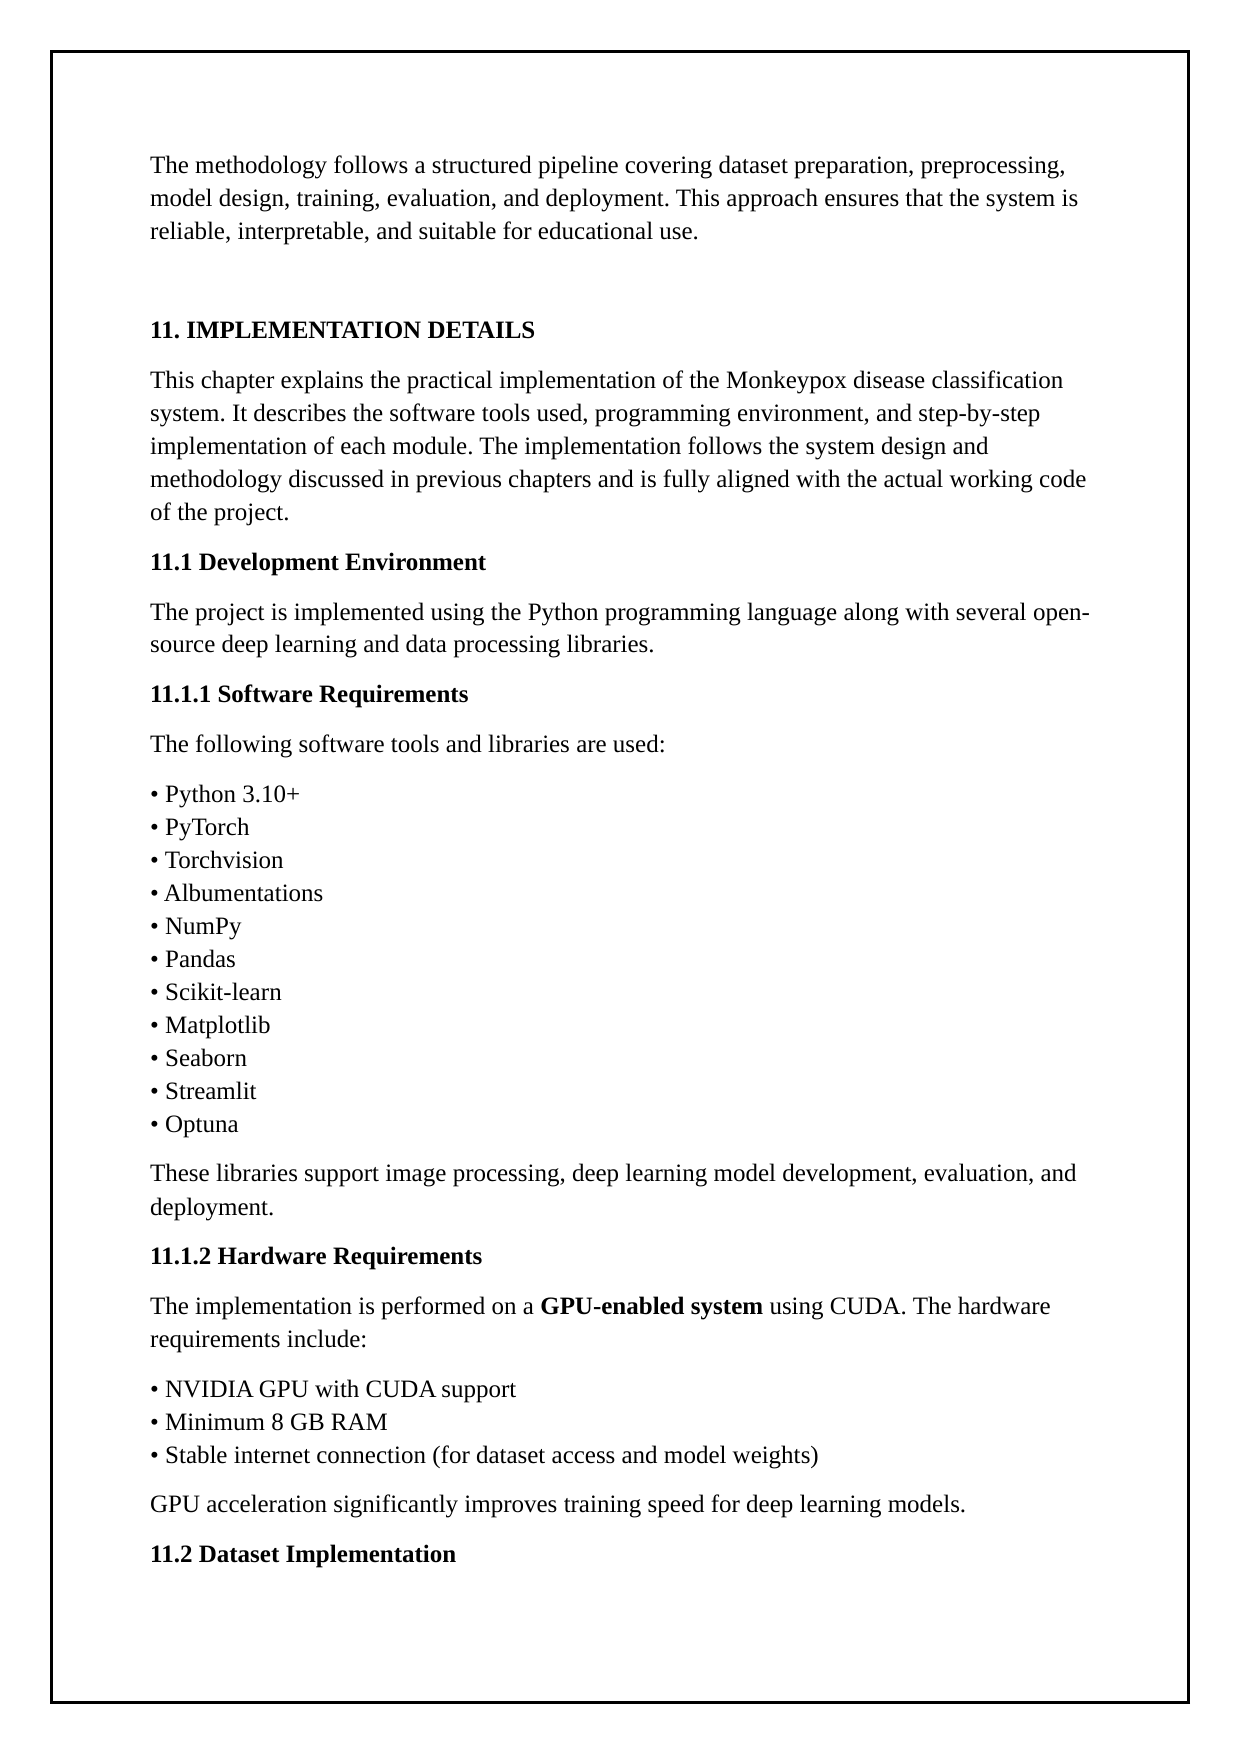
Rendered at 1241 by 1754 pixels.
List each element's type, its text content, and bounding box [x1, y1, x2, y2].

text These libraries support image processing, deep learning model development, evaluation, and deployment. [150, 1158, 1090, 1220]
text The project is implemented using the Python programming language along with several open-source deep learning and data processing libraries. [150, 597, 1090, 658]
text 11.2 Dataset Implementation [150, 1539, 1090, 1568]
text This chapter explains the practical implementation of the Monkeypox disease classification system. It describes the software tools used, programming environment, and step-by-step implementation of each module. The implementation follows the system design and methodology discussed in previous chapters and is fully aligned with the actual working code of the project. [150, 365, 1090, 526]
text • Python 3.10+ • PyTorch • Torchvision • Albumentations • NumPy • Pandas • Scikit-learn • Matplotlib • Seaborn • Streamlit • Optuna [150, 779, 1090, 1138]
text 11.1.2 Hardware Requirements [150, 1241, 1090, 1270]
text The implementation is performed on a GPU-enabled system using CUDA. The hardware requirements include: [150, 1291, 1090, 1353]
text GPU acceleration significantly improves training speed for deep learning models. [150, 1489, 1090, 1518]
text 11.1.1 Software Requirements [150, 679, 1090, 708]
text The methodology follows a structured pipeline covering dataset preparation, preprocessing, model design, training, evaluation, and deployment. This approach ensures that the system is reliable, interpretable, and suitable for educational use. [150, 150, 1090, 245]
text 11.1 Development Environment [150, 547, 1090, 576]
text The following software tools and libraries are used: [150, 729, 1090, 758]
text • NVIDIA GPU with CUDA support • Minimum 8 GB RAM • Stable internet connection (for dataset access and model weights) [150, 1374, 1090, 1468]
text 11. IMPLEMENTATION DETAILS [150, 315, 1090, 344]
